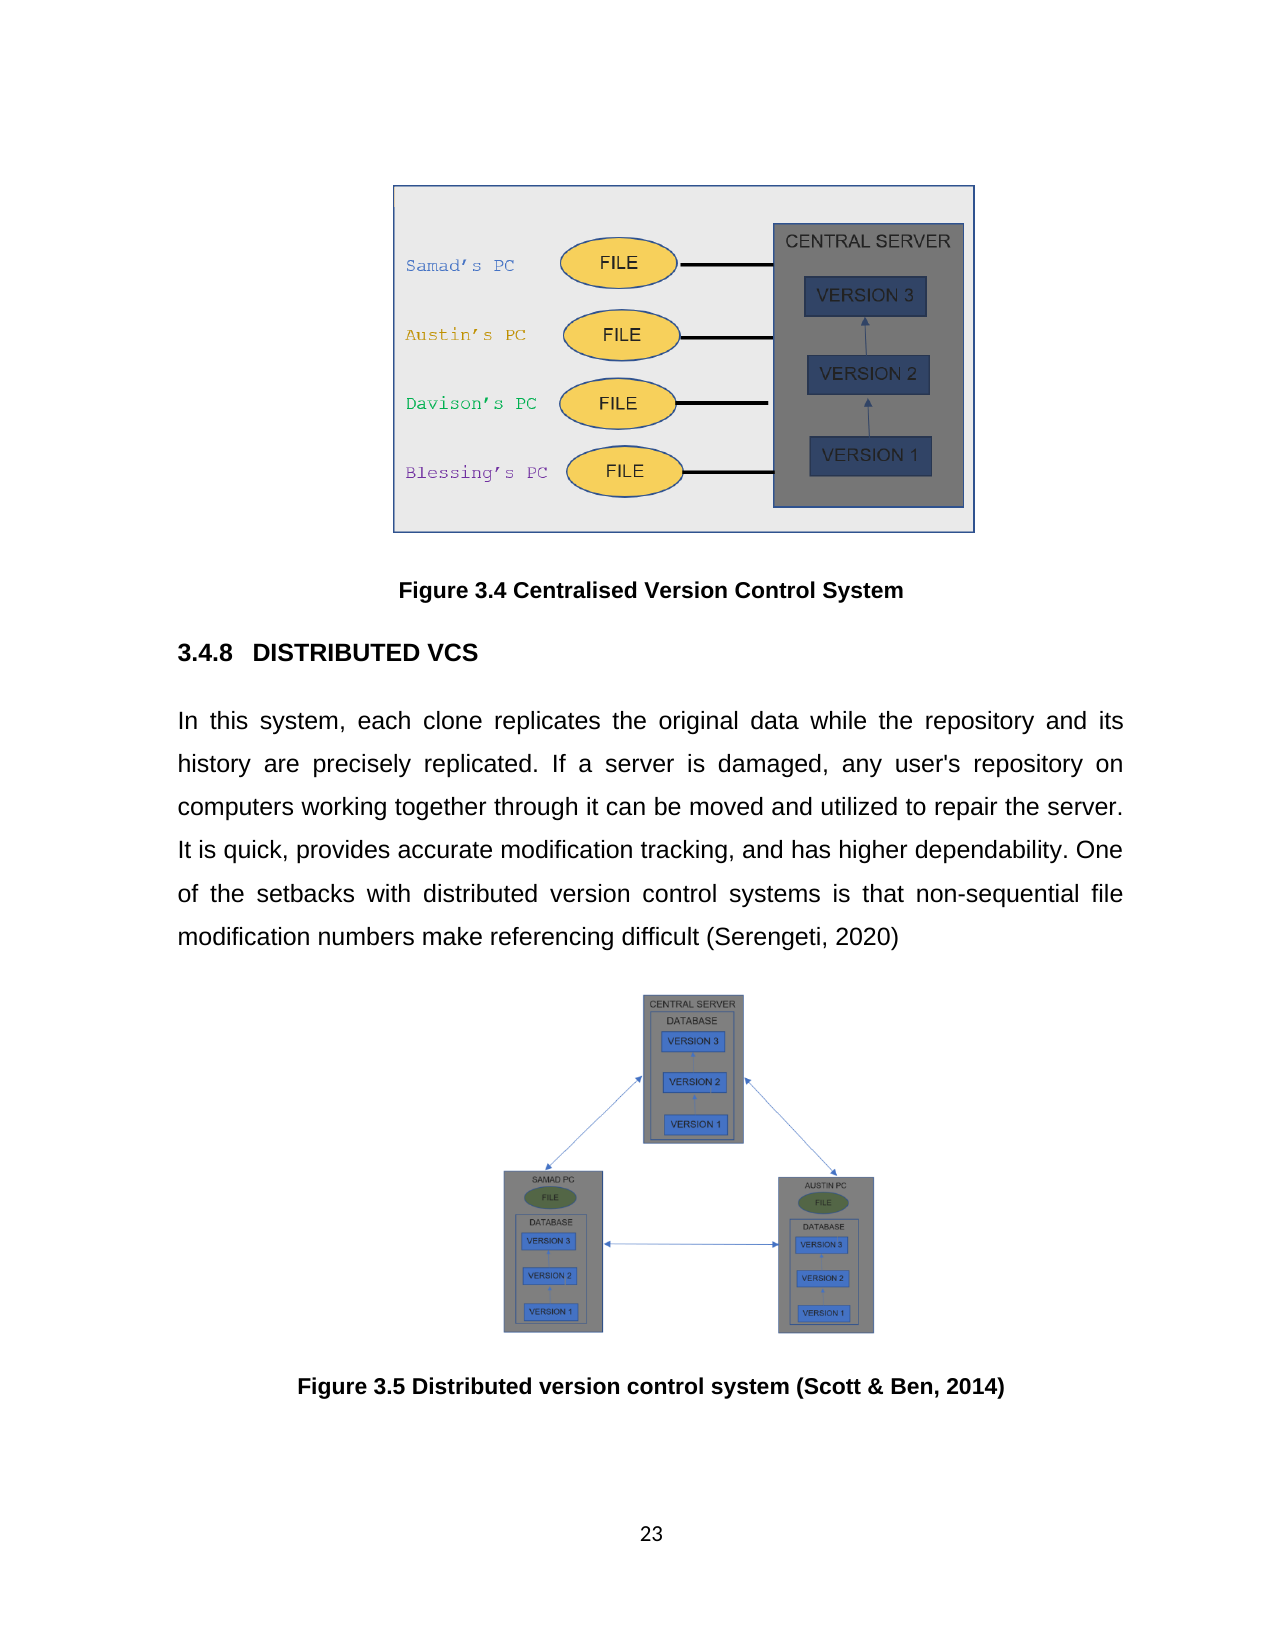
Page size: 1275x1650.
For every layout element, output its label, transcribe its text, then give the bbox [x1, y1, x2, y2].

picture [494, 981, 883, 1342]
text Figure 3.4 Centralised Version Control System [177, 577, 1125, 604]
text Figure 3.5 Distributed version control system (Scott & Ben, 2014) [177, 1373, 1125, 1399]
picture [385, 177, 992, 547]
subtitle 3.4.8 DISTRIBUTED VCS [177, 638, 1125, 703]
text In this system, each clone replicates the original data while the repository and its history are precisely replicated. If a server is damaged, any user's repository on computers working together through it can be moved and utilized to repair the server. It is quick, provides accurate modification tracking, and has higher dependability. One of the setbacks with distributed version control systems is that non-sequential file modification numbers make referencing difficult (Serengeti, 2020) [177, 706, 1125, 950]
